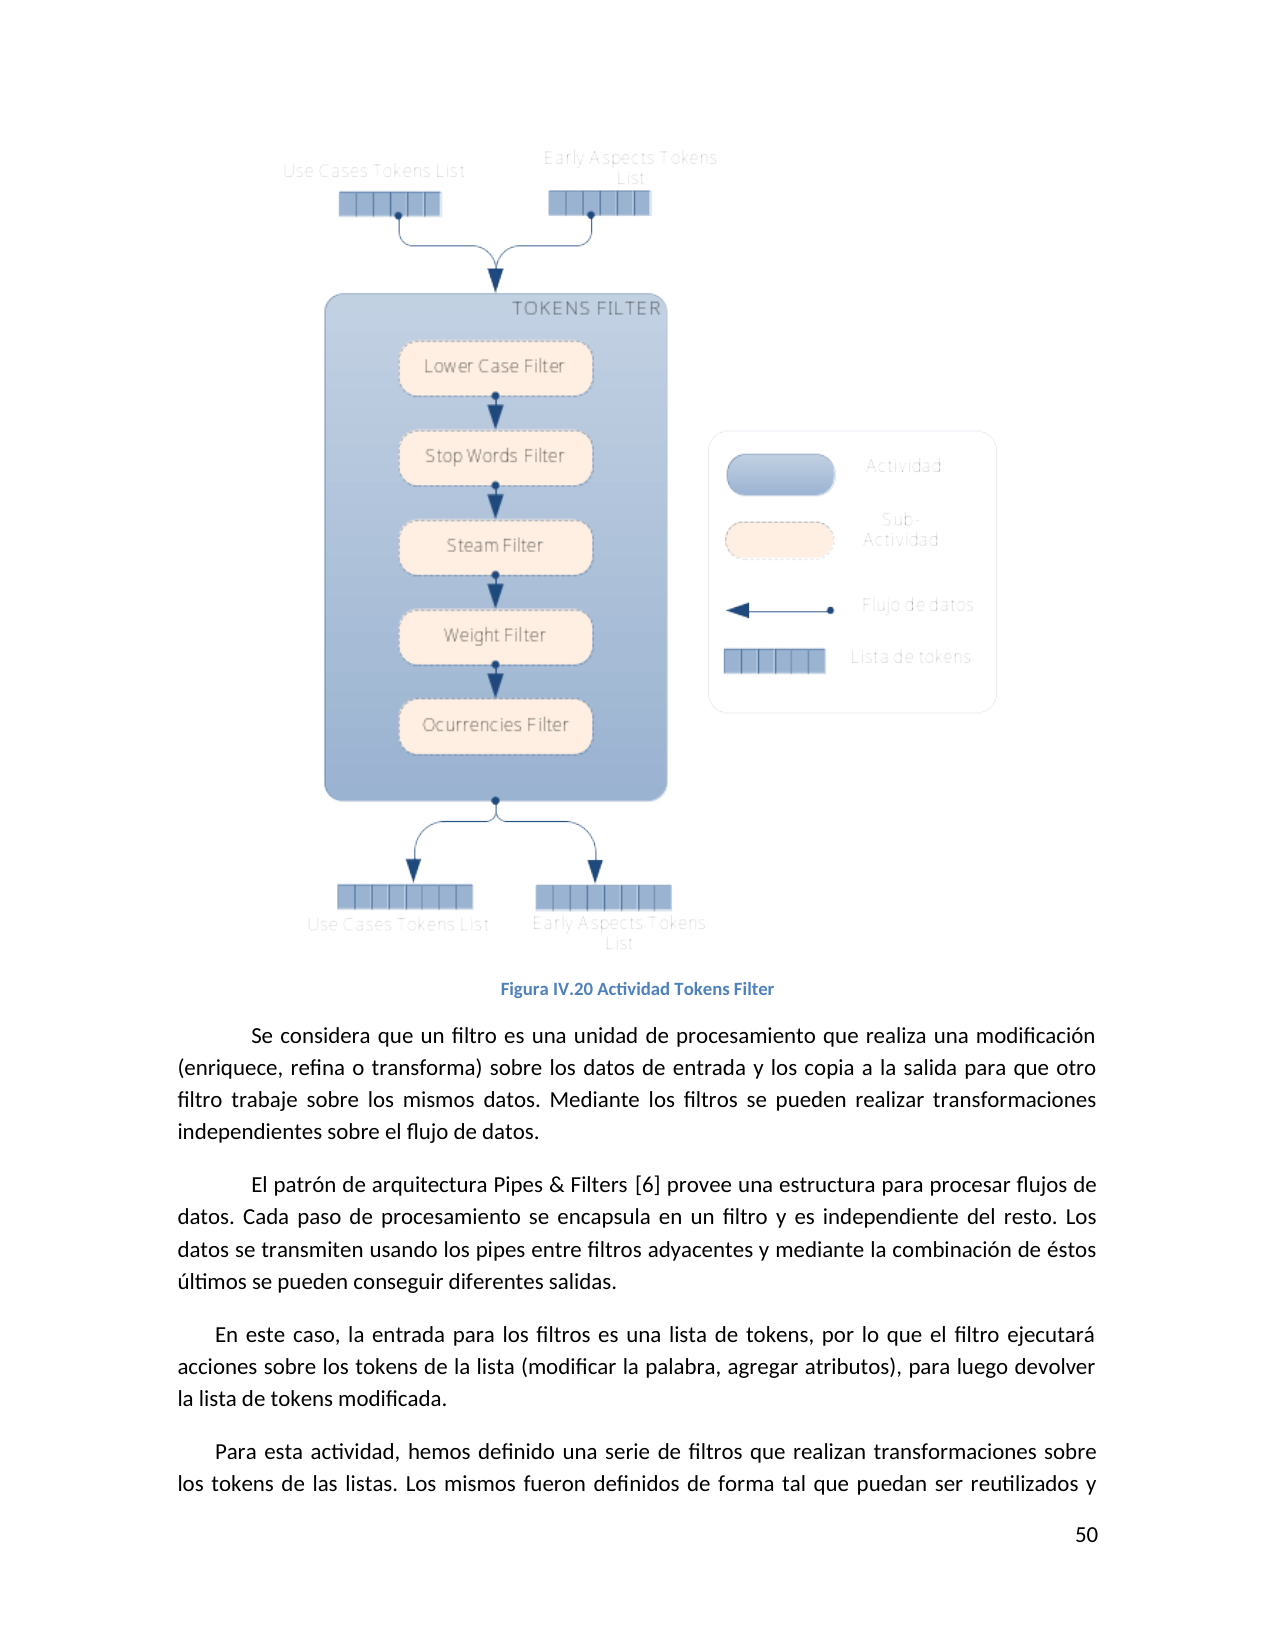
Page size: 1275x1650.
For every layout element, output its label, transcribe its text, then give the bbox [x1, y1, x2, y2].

text Se considera que un filtro es una unidad de procesamiento que realiza una modificación (enriquece, refina o transforma) sobre los datos de entrada y los copia a la salida para que otro filtro trabaje sobre los mismos datos. Mediante los filtros se pueden realizar transformaciones independientes sobre el flujo de datos. [177, 1021, 1098, 1145]
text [177, 1437, 1098, 1497]
text En este caso, la entrada para los filtros es una lista de tokens, por lo que el filtro ejecutará acciones sobre los tokens de la lista (modificar la palabra, agregar atributos), para luego devolver la lista de tokens modificada. [177, 1320, 1098, 1412]
text El patrón de arquitectura Pipes & Filters provee una estructura para procesar flujos de datos. Cada paso de procesamiento se encapsula en un filtro y es independiente del resto. Los datos se transmiten usando los pipes entre filtros adyacentes y mediante la combinación de éstos últimos se pueden conseguir diferentes salidas. [177, 1170, 1098, 1295]
